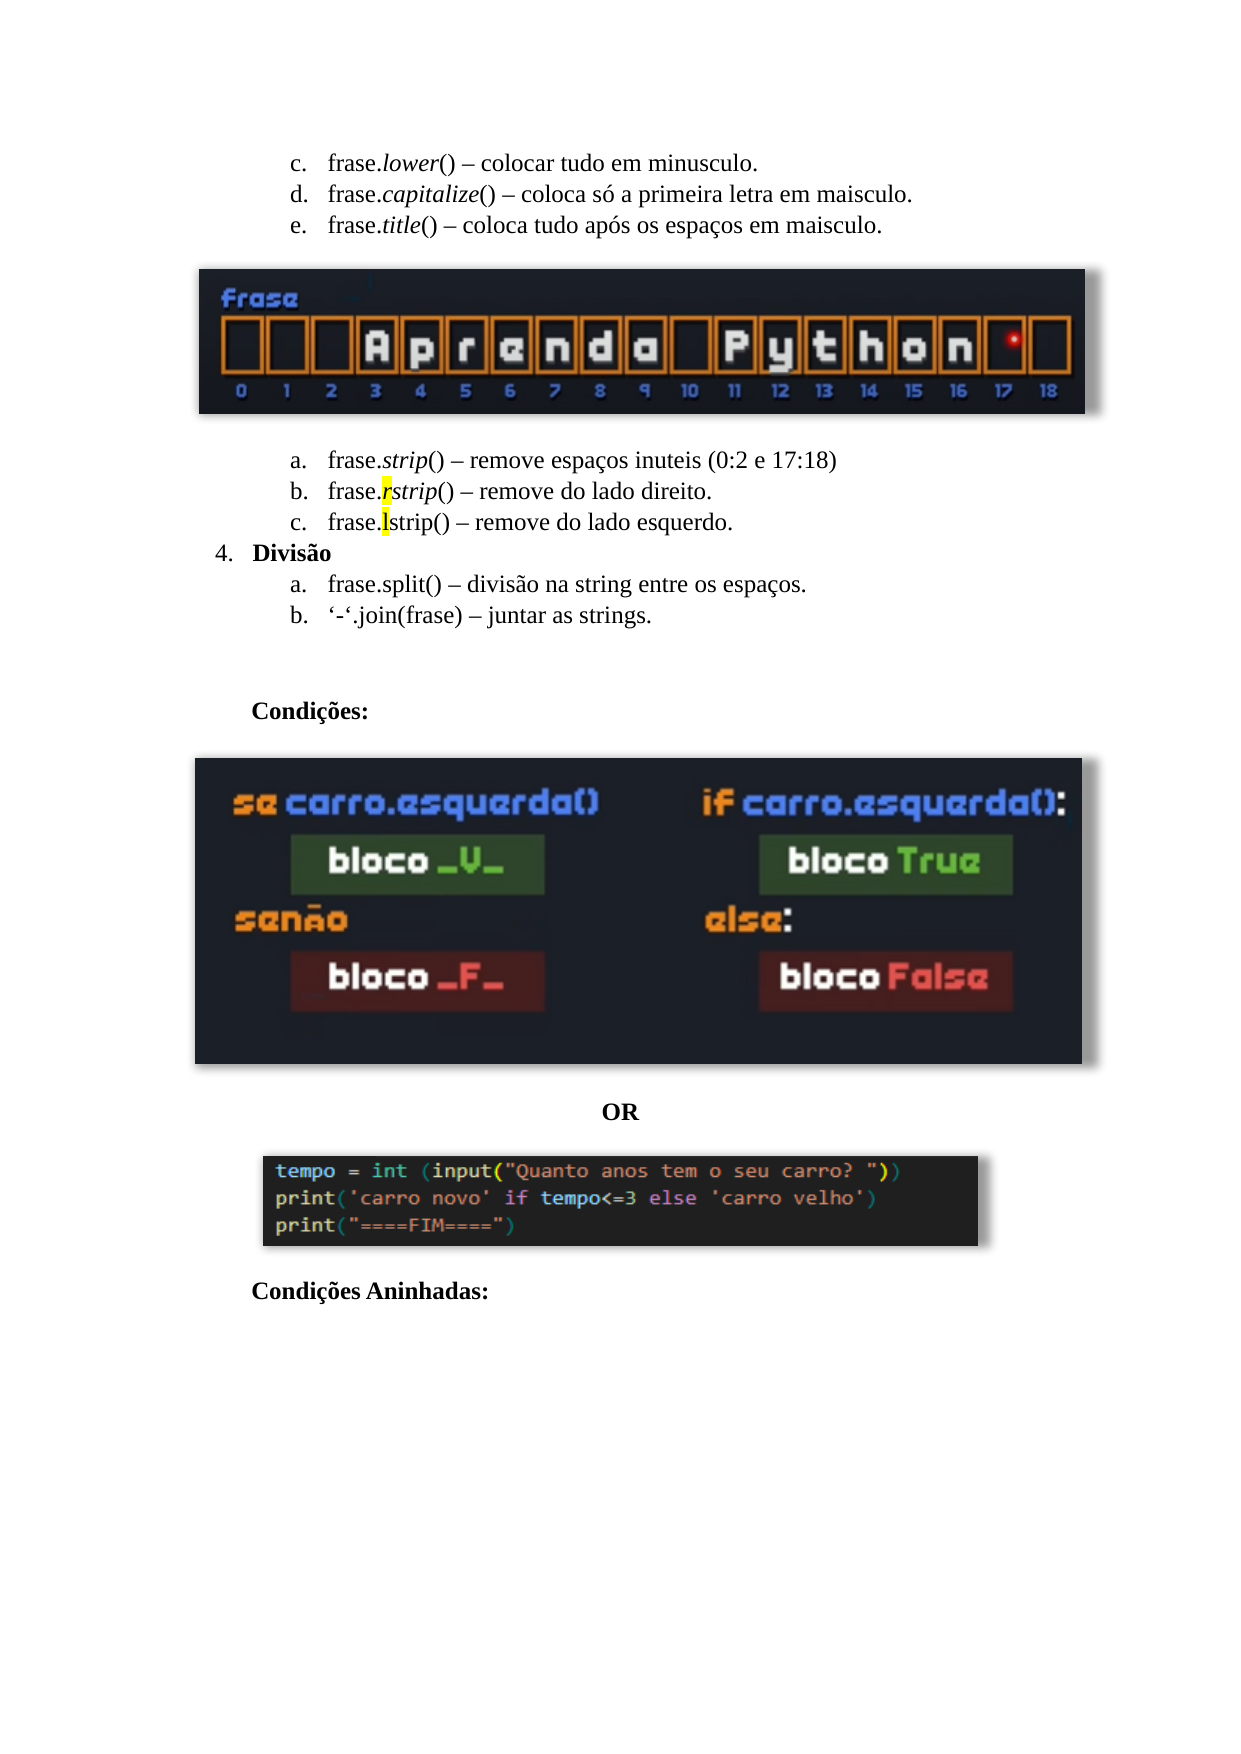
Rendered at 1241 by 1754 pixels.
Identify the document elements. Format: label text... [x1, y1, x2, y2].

list frase.lstrip() – remove do lado esquerdo. [290, 507, 382, 536]
list frase.strip() – remove espaços inuteis (0:2 e 17:18) [290, 445, 1063, 474]
text Condições: [251, 696, 1063, 724]
text OR [177, 1097, 1063, 1126]
list Divisão [215, 538, 1063, 567]
list frase.split() – divisão na string entre os espaços. [290, 569, 1063, 598]
picture [263, 1156, 978, 1246]
list frase.rstrip() – remove do lado direito. [392, 476, 1063, 505]
picture [195, 758, 1082, 1064]
list frase.title() – coloca tudo após os espaços em maisculo. [290, 210, 1063, 238]
list frase.lstrip() – remove do lado esquerdo. [389, 507, 1063, 536]
list frase.lower() – colocar tudo em minusculo. [290, 148, 1063, 176]
list frase.rstrip() – remove do lado direito. [290, 476, 382, 505]
text Condições Aninhadas: [177, 1276, 1063, 1305]
list ‘-‘.join(frase) – juntar as strings. [290, 600, 1063, 629]
list frase.capitalize() – coloca só a primeira letra em maisculo. [290, 179, 1063, 207]
picture [199, 269, 1085, 414]
